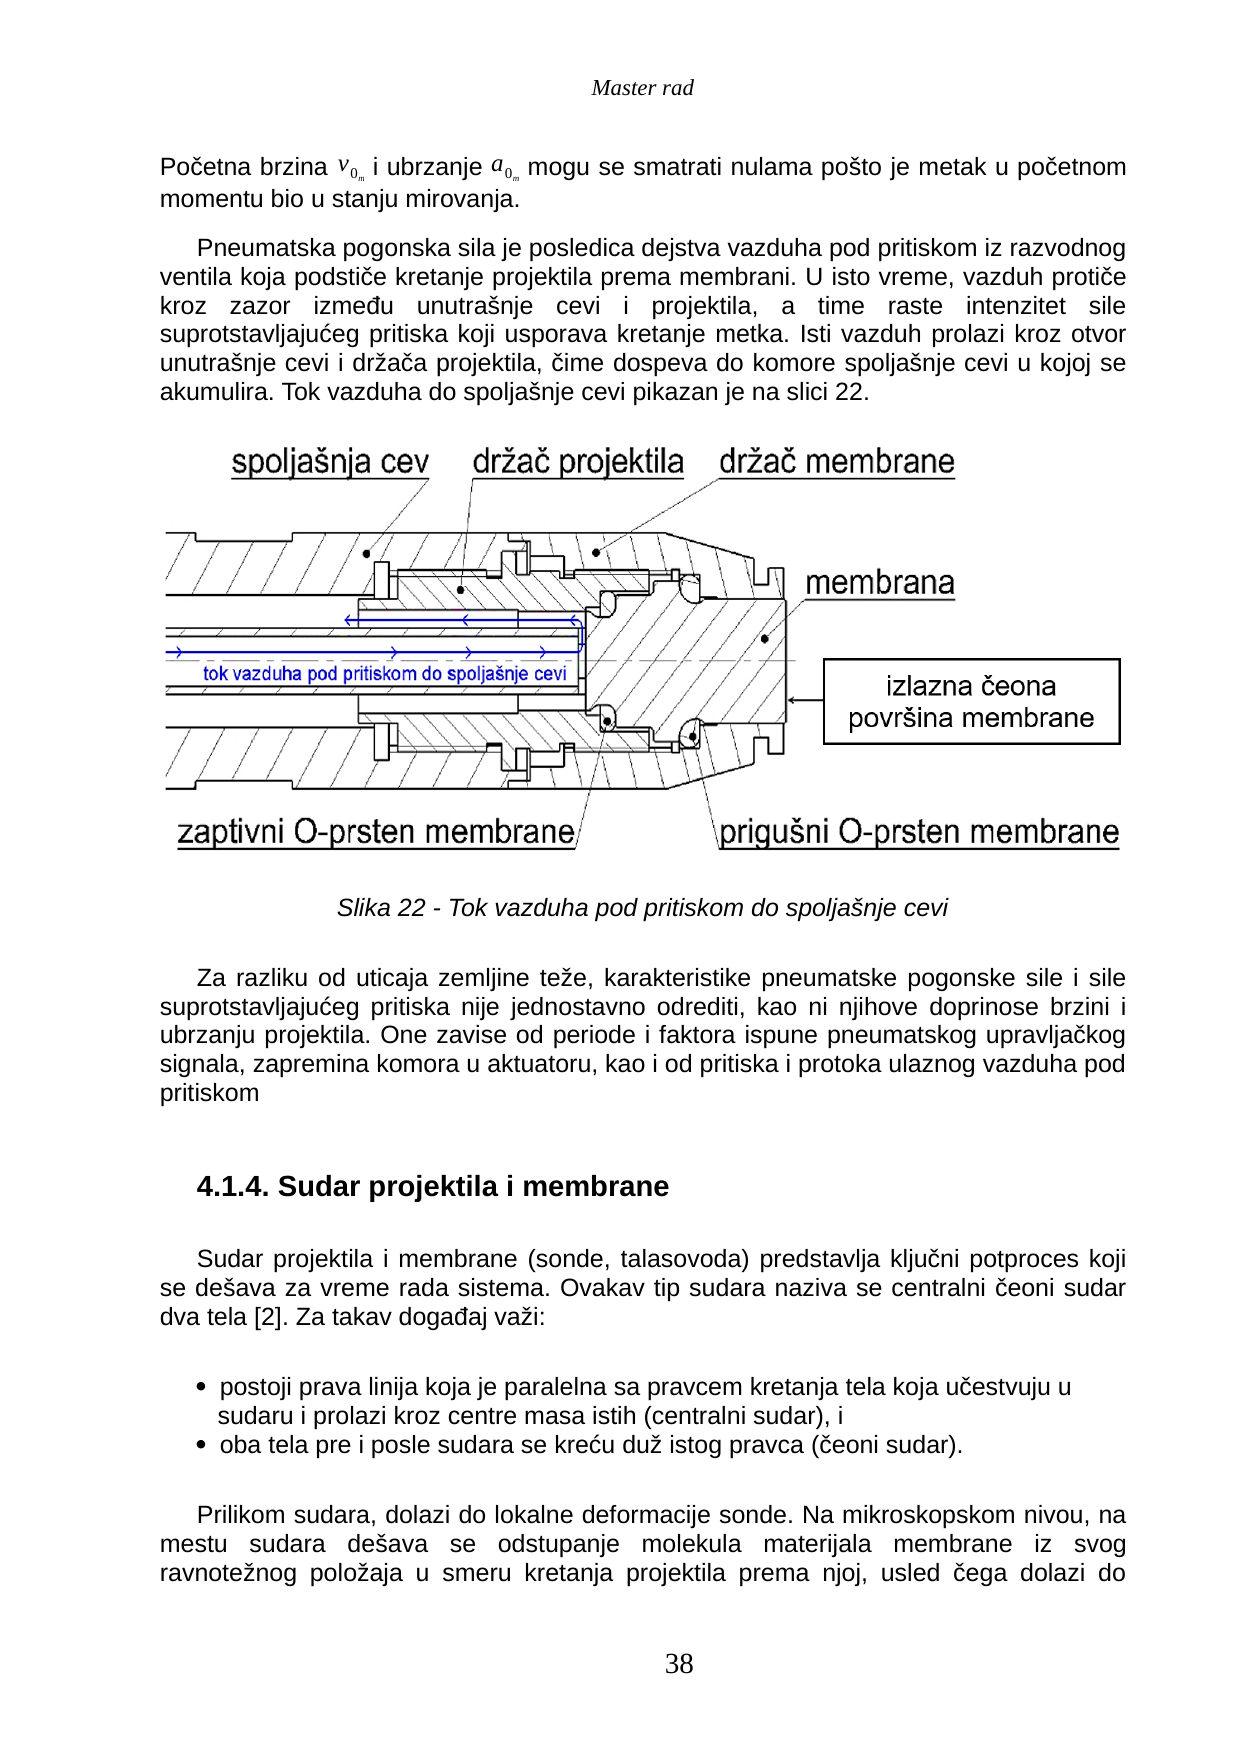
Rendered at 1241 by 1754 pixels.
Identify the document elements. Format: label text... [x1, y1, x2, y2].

list postoji prava linija koja je paralelna sa pravcem kretanja tela koja učestvuju u sudaru i prolazi kroz centre masa istih (centralni sudar), i [197, 1372, 1128, 1430]
list oba tela pre i posle sudara se kreću duž istog pravca (čeoni sudar). [159, 1430, 1128, 1459]
text Slika 22 - Tok vazduha pod pritiskom do spoljašnje cevi [89, 892, 1199, 921]
text Pneumatska pogonska sila je posledica dejstva vazduha pod pritiskom iz razvodnog ventila koja podstiče kretanje projektila prema membrani. U isto vreme, vazduh protiče kroz zazor između unutrašnje cevi i projektila, a time raste intenzitet sile suprotstavljajućeg pritiska koji usporava kretanje metka. Isti vazduh prolazi kroz otvor unutrašnje cevi i držača projektila, čime dospeva do komore spoljašnje cevi u kojoj se akumulira. Tok vazduha do spoljašnje cevi pikazan je na slici 22. [159, 233, 1128, 406]
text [159, 1500, 1128, 1587]
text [159, 150, 1128, 212]
text Sudar projektila i membrane (sonde, talasovoda) predstavlja ključni potproces koji se dešava za vreme rada sistema. Ovakav tip sudara naziva se centralni čeoni sudar dva tela [2]. Za takav događaj važi: [159, 1244, 1128, 1331]
subtitle Sudar projektila i membrane [159, 1169, 1128, 1203]
text Za razliku od uticaja zemljine teže, karakteristike pneumatske pogonske sile i sile suprotstavljajućeg pritiska nije jednostavno odrediti, kao ni njihove doprinose brzini i ubrzanju projektila. One zavise od periode i faktora ispune pneumatskog upravljačkog signala, zapremina komora u aktuatoru, kao i od pritiska i protoka ulaznog vazduha pod pritiskom [159, 963, 1128, 1107]
picture [165, 447, 1122, 851]
